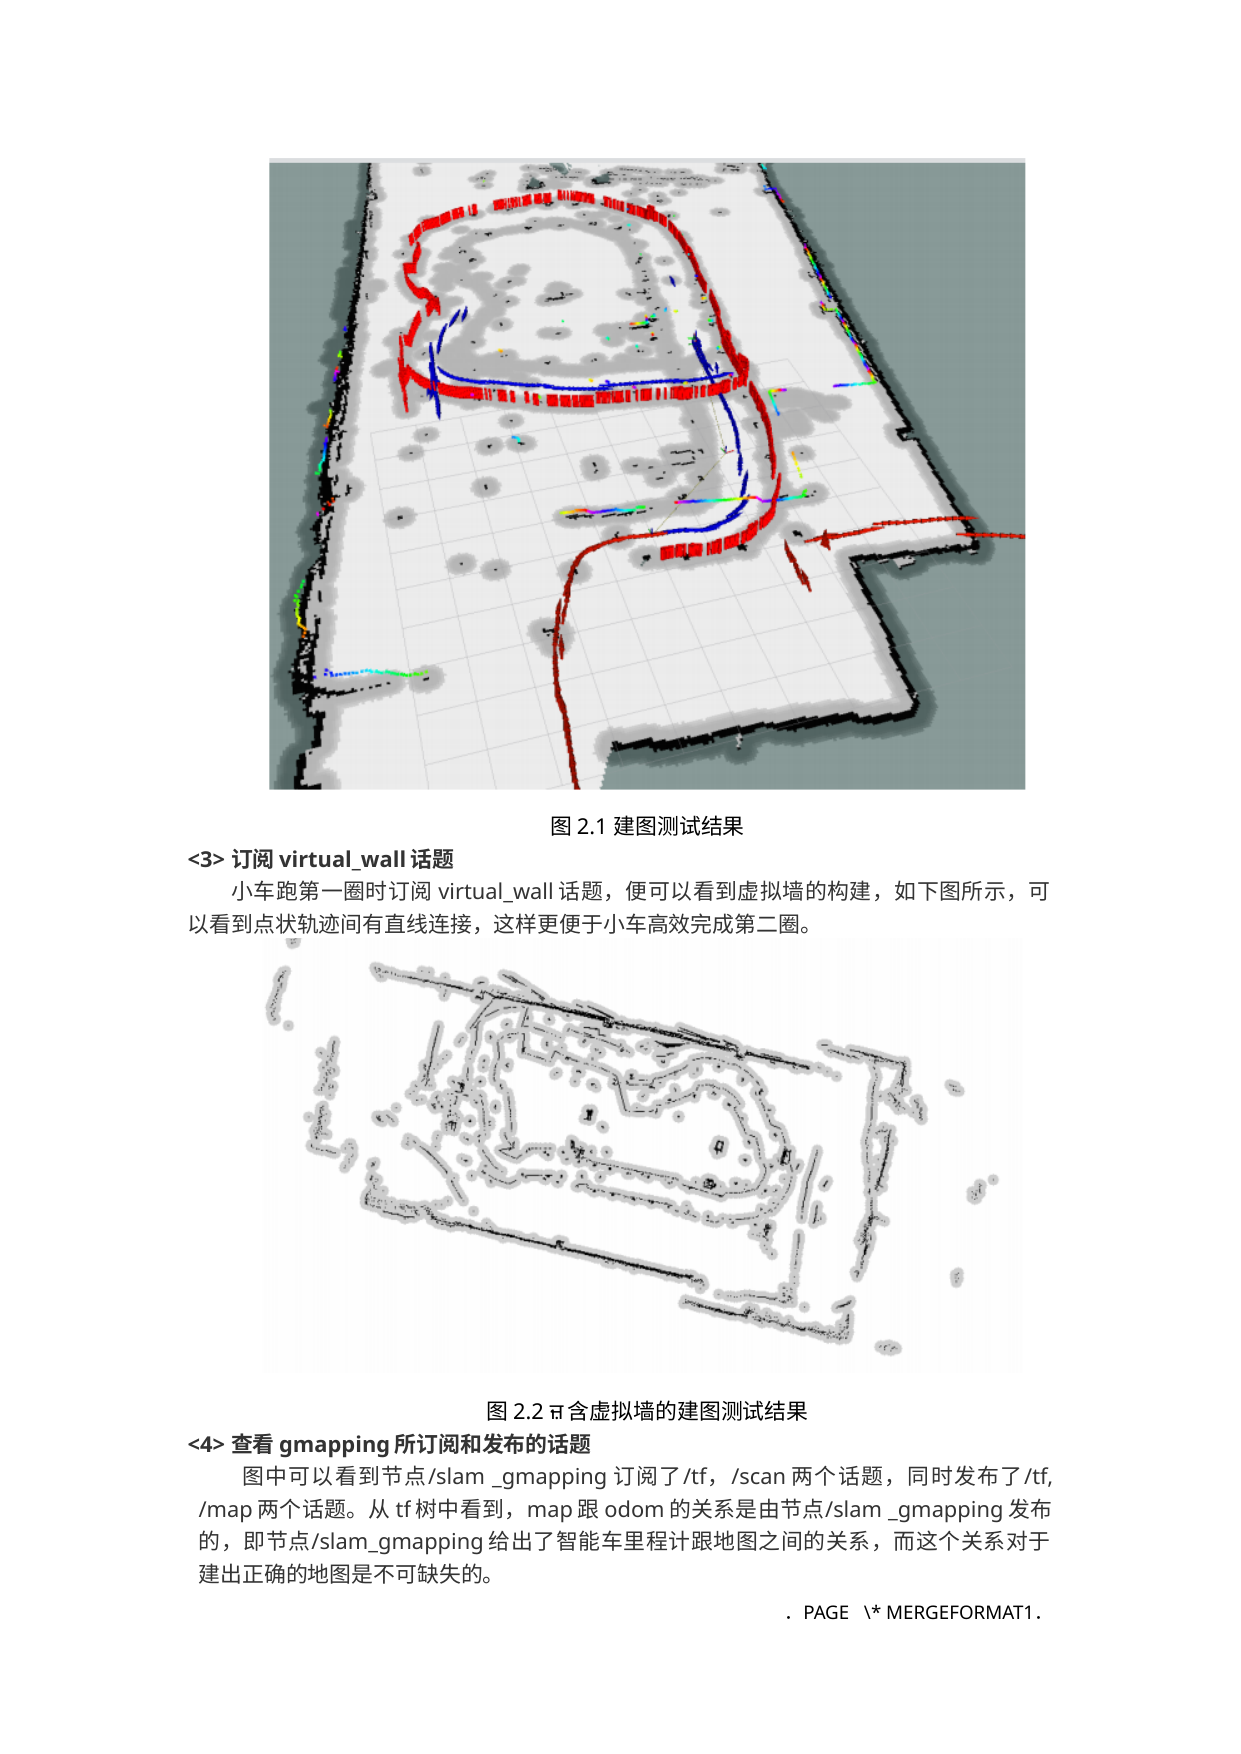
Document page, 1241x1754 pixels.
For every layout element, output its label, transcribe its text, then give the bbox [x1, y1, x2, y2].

picture [269, 158, 1026, 791]
text <3> 订阅virtual_wall话题 [187, 841, 1053, 874]
text 图2.2 ਜ਼含虚拟墙的建图测试结果 [198, 1394, 1053, 1426]
text 小车跑第一圈时订阅virtual_wall话题，便可以看到虚拟墙的构建，如下图所示，可以看到点状轨迹间有直线连接，这样更便于小车高效完成第二圈。 [187, 874, 1053, 939]
picture [261, 938, 1023, 1373]
text <4> 查看gmapping所订阅和发布的话题 [187, 1426, 1053, 1459]
text 图2.1 建图测试结果 [198, 809, 1053, 841]
text 图中可以看到节点/slam _gmapping订阅了/tf，/scan两个话题，同时发布了/tf, /map两个话题。从tf树中看到，map跟odom的关系是由节点/slam _gmapping发布的，即节点/slam_gmapping给出了智能车里程计跟地图之间的关系，而这个关系对于建出正确的地图是不可缺失的。 [198, 1459, 1053, 1526]
text 图中可以看到节点/slam _gmapping订阅了/tf，/scan两个话题，同时发布了/tf, /map两个话题。从tf树中看到，map跟odom的关系是由节点/slam _gmapping发布的，即节点/slam_gmapping给出了智能车里程计跟地图之间的关系，而这个关系对于建出正确的地图是不可缺失的。 [198, 1556, 1053, 1589]
